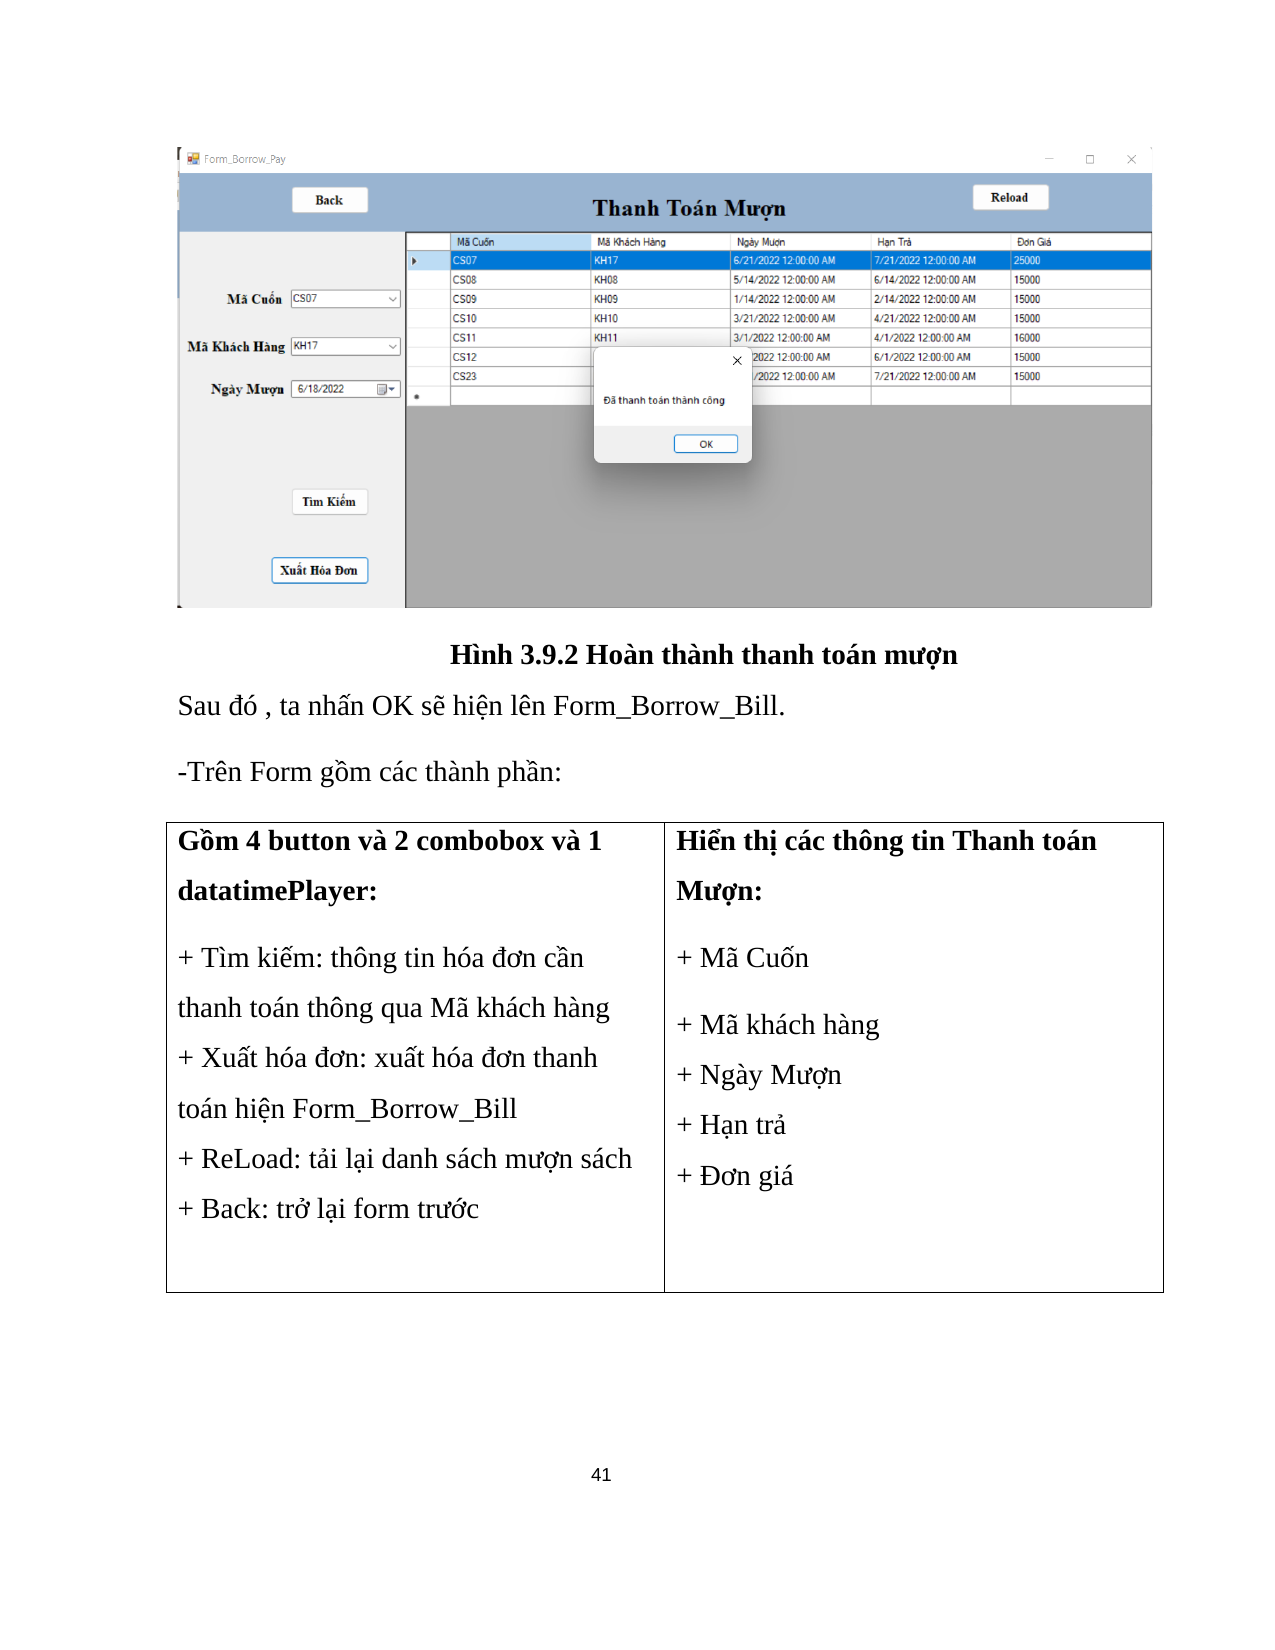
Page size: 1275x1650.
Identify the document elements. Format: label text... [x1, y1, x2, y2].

table_header Gồm 4 button và 2 combobox và 1 datatimePlayer: + Tìm kiếm: thông tin hóa đơn cần thanh toán thông qua Mã khách hàng + Xuất hóa đơn: xuất hóa đơn thanh toán hiện Form_Borrow_Bill + ReLoad: tải lại danh sách mượn sách + Back: trở lại form trước [167, 823, 664, 1292]
text -Trên Form gồm các thành phần: [177, 754, 1157, 788]
table_header Hiển thị các thông tin Thanh toán Mượn: + Mã Cuốn + Mã khách hàng + Ngày Mượn + Hạn trả + Đơn giá [665, 823, 1163, 1292]
subtitle Hình 3.9.2 Hoàn thành thanh toán mượn [177, 637, 1157, 671]
text Sau đó , ta nhấn OK sẽ hiện lên Form_Borrow_Bill. [177, 688, 1157, 721]
picture [177, 147, 1153, 608]
